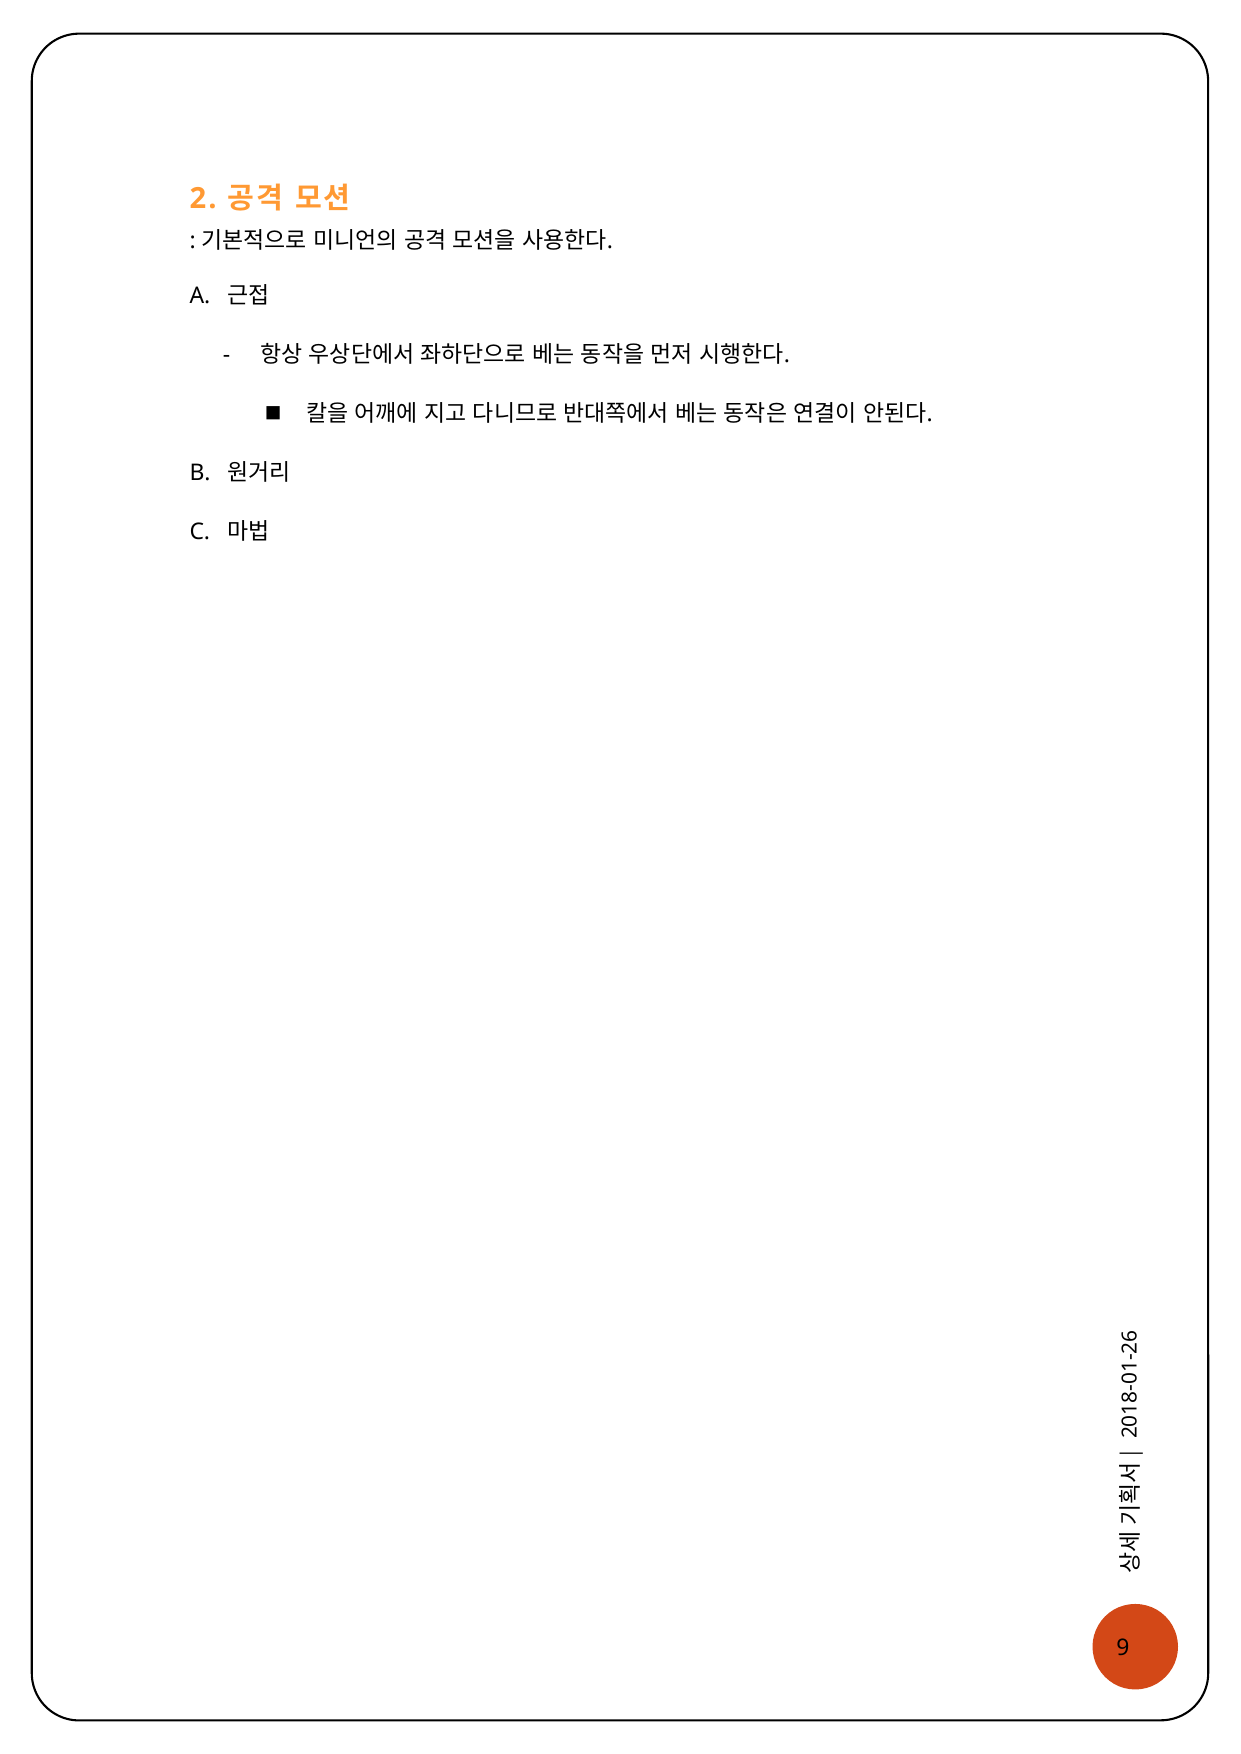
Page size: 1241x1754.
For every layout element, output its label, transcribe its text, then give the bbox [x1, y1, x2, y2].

list 마법 [189, 513, 1092, 547]
list 근접 [189, 277, 1092, 310]
list 원거리 [189, 454, 1092, 487]
text : 기본적으로 미니언의 공격 모션을 사용한다. [189, 222, 1092, 255]
subtitle 공격 모션 [189, 175, 1092, 217]
list 항상 우상단에서 좌하단으로 베는 동작을 먼저 시행한다. [223, 336, 1092, 369]
list 칼을 어깨에 지고 다니므로 반대쪽에서 베는 동작은 연결이 안된다. [264, 395, 1092, 428]
